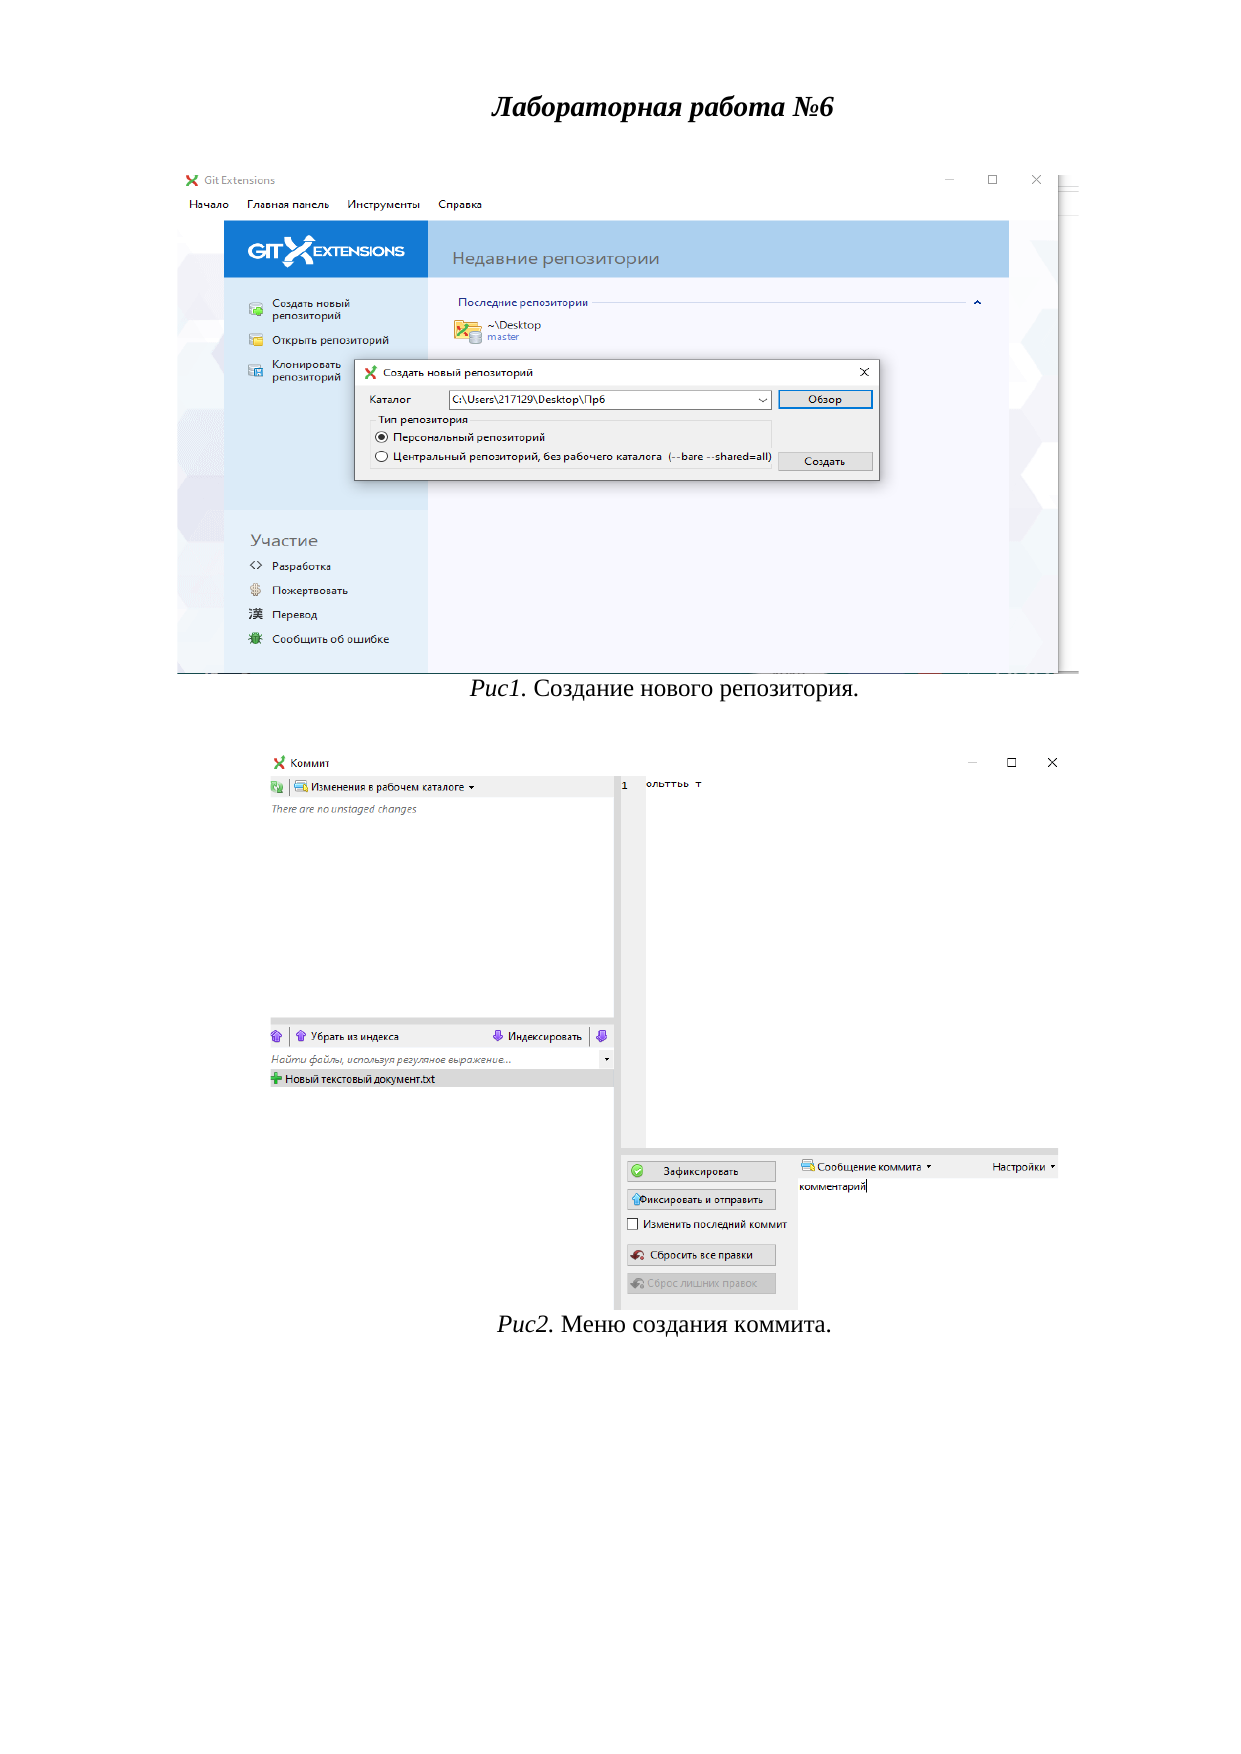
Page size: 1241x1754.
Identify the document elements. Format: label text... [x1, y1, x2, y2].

text Лабораторная работа №6 [177, 89, 1152, 122]
picture [270, 754, 1059, 1310]
picture [177, 175, 1079, 674]
text Рис1. Создание нового репозитория. [177, 673, 1152, 702]
text Рис2. Меню создания коммита. [177, 1309, 1152, 1338]
